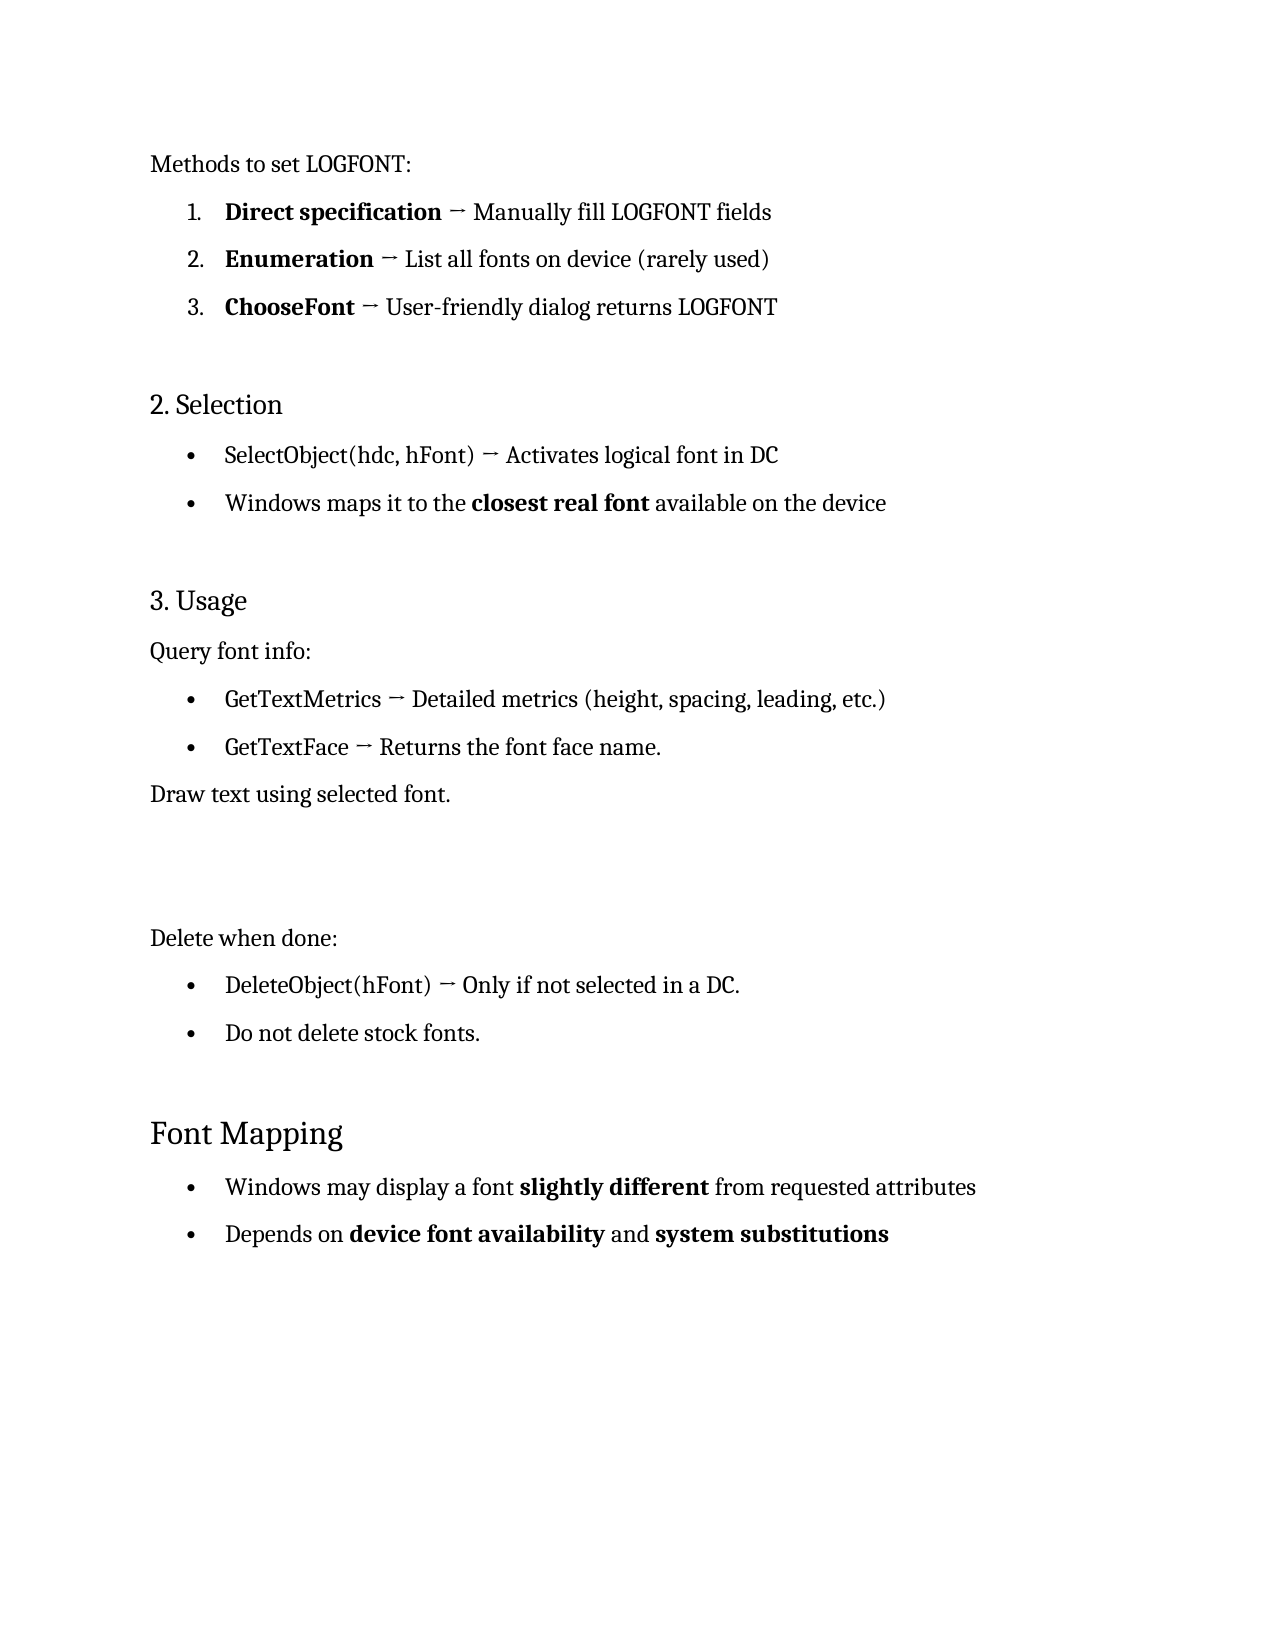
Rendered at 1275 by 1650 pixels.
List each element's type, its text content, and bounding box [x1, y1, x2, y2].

list DeleteObject(hFont) → Only if not selected in a DC. [187, 971, 1125, 1000]
list Depends on device font availability and system substitutions [187, 1220, 1125, 1249]
text 3. Usage [150, 584, 1125, 618]
list Direct specification → Manually fill LOGFONT fields [187, 198, 1125, 226]
list GetTextFace → Returns the font face name. [187, 733, 1125, 761]
list Windows maps it to the closest real font available on the device [187, 489, 1125, 518]
list Windows may display a font slightly different from requested attributes [187, 1172, 1125, 1201]
list Enumeration → List all fonts on device (rarely used) [187, 245, 1125, 274]
text Font Mapping [150, 1114, 1125, 1153]
list GetTextMetrics → Detailed metrics (height, spacing, leading, etc.) [187, 685, 1125, 714]
text 2. Selection [150, 388, 1125, 422]
text Draw text using selected font. [150, 780, 1125, 809]
list SelectObject(hdc, hFont) → Activates logical font in DC [187, 441, 1125, 470]
list Do not delete stock fonts. [187, 1019, 1125, 1048]
list ChooseFont → User-friendly dialog returns LOGFONT [187, 293, 1125, 322]
text Delete when done: [150, 923, 1125, 952]
text Query font info: [150, 637, 1125, 666]
text Methods to set LOGFONT: [150, 150, 1125, 179]
